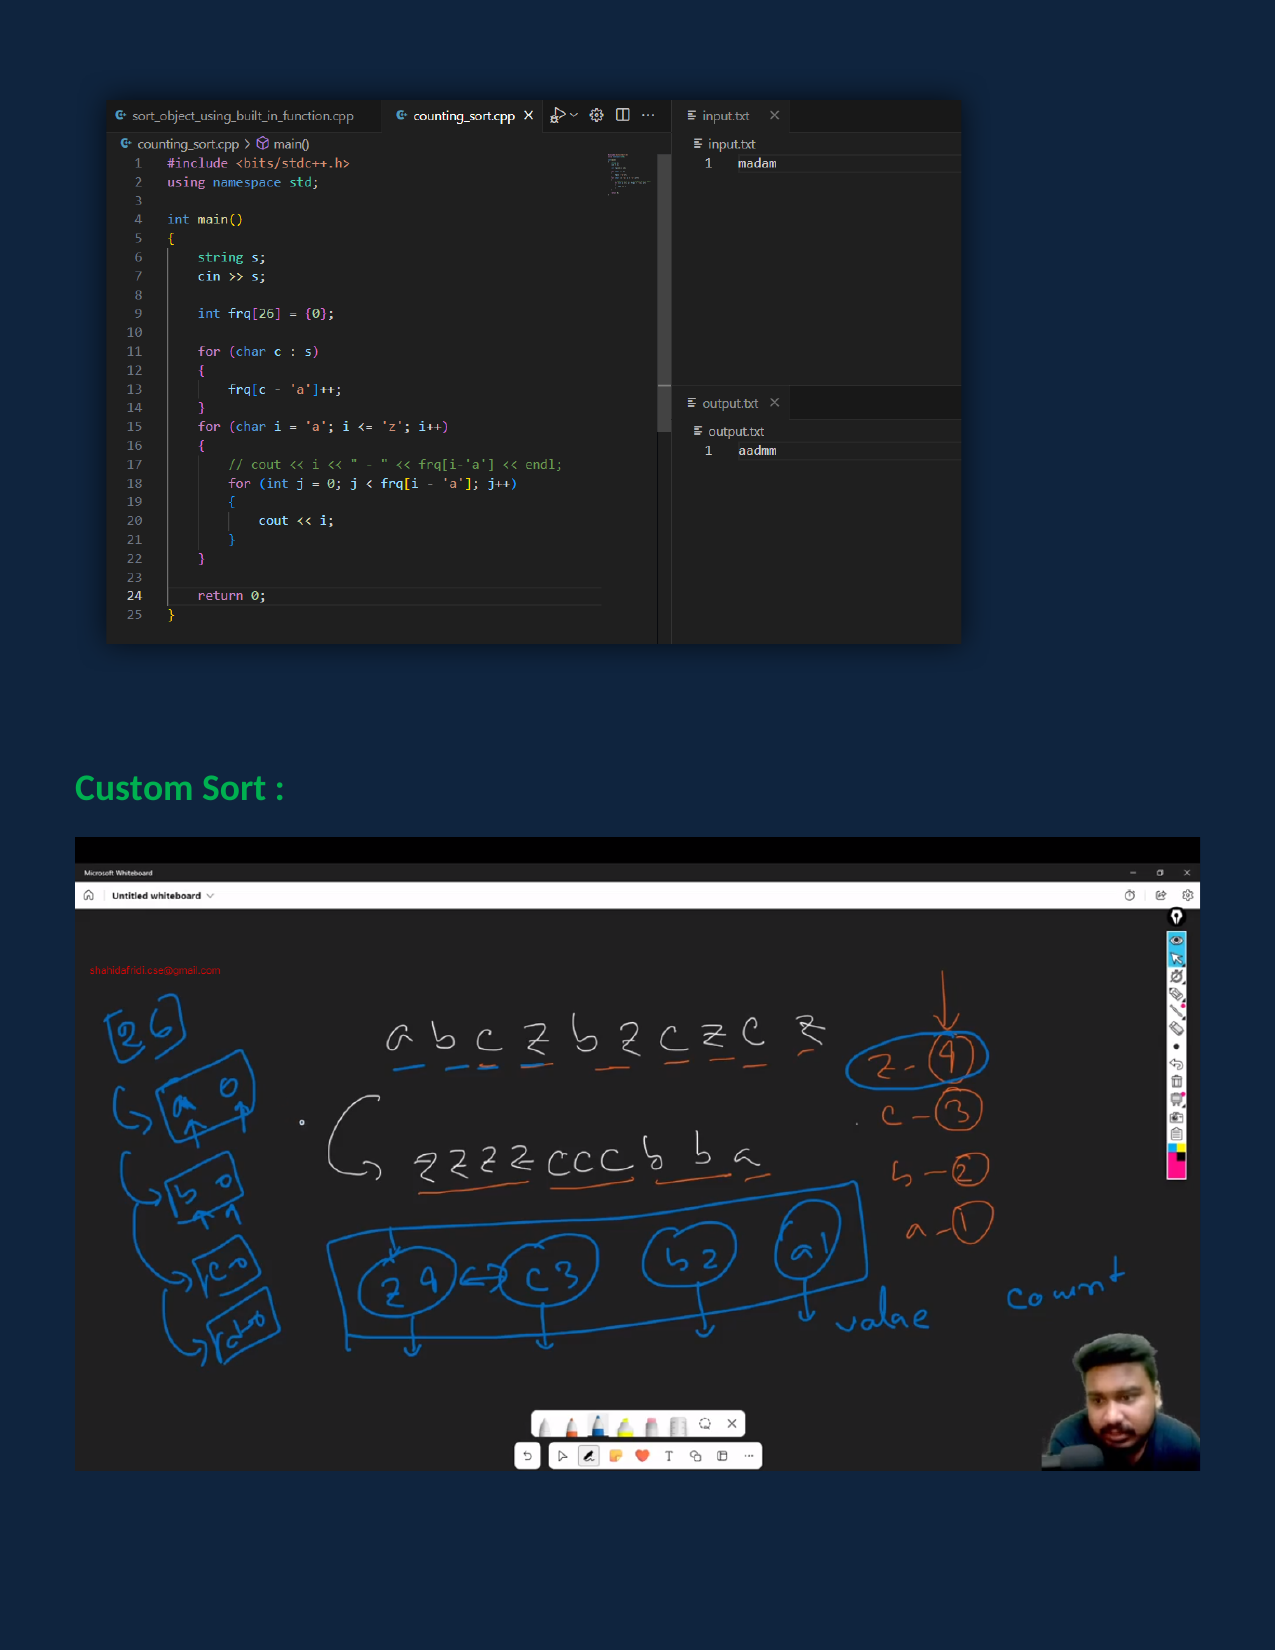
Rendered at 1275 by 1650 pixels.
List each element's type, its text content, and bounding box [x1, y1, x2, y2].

picture [106, 100, 962, 644]
picture [75, 837, 1200, 1471]
text Custom Sort : [75, 764, 1200, 810]
